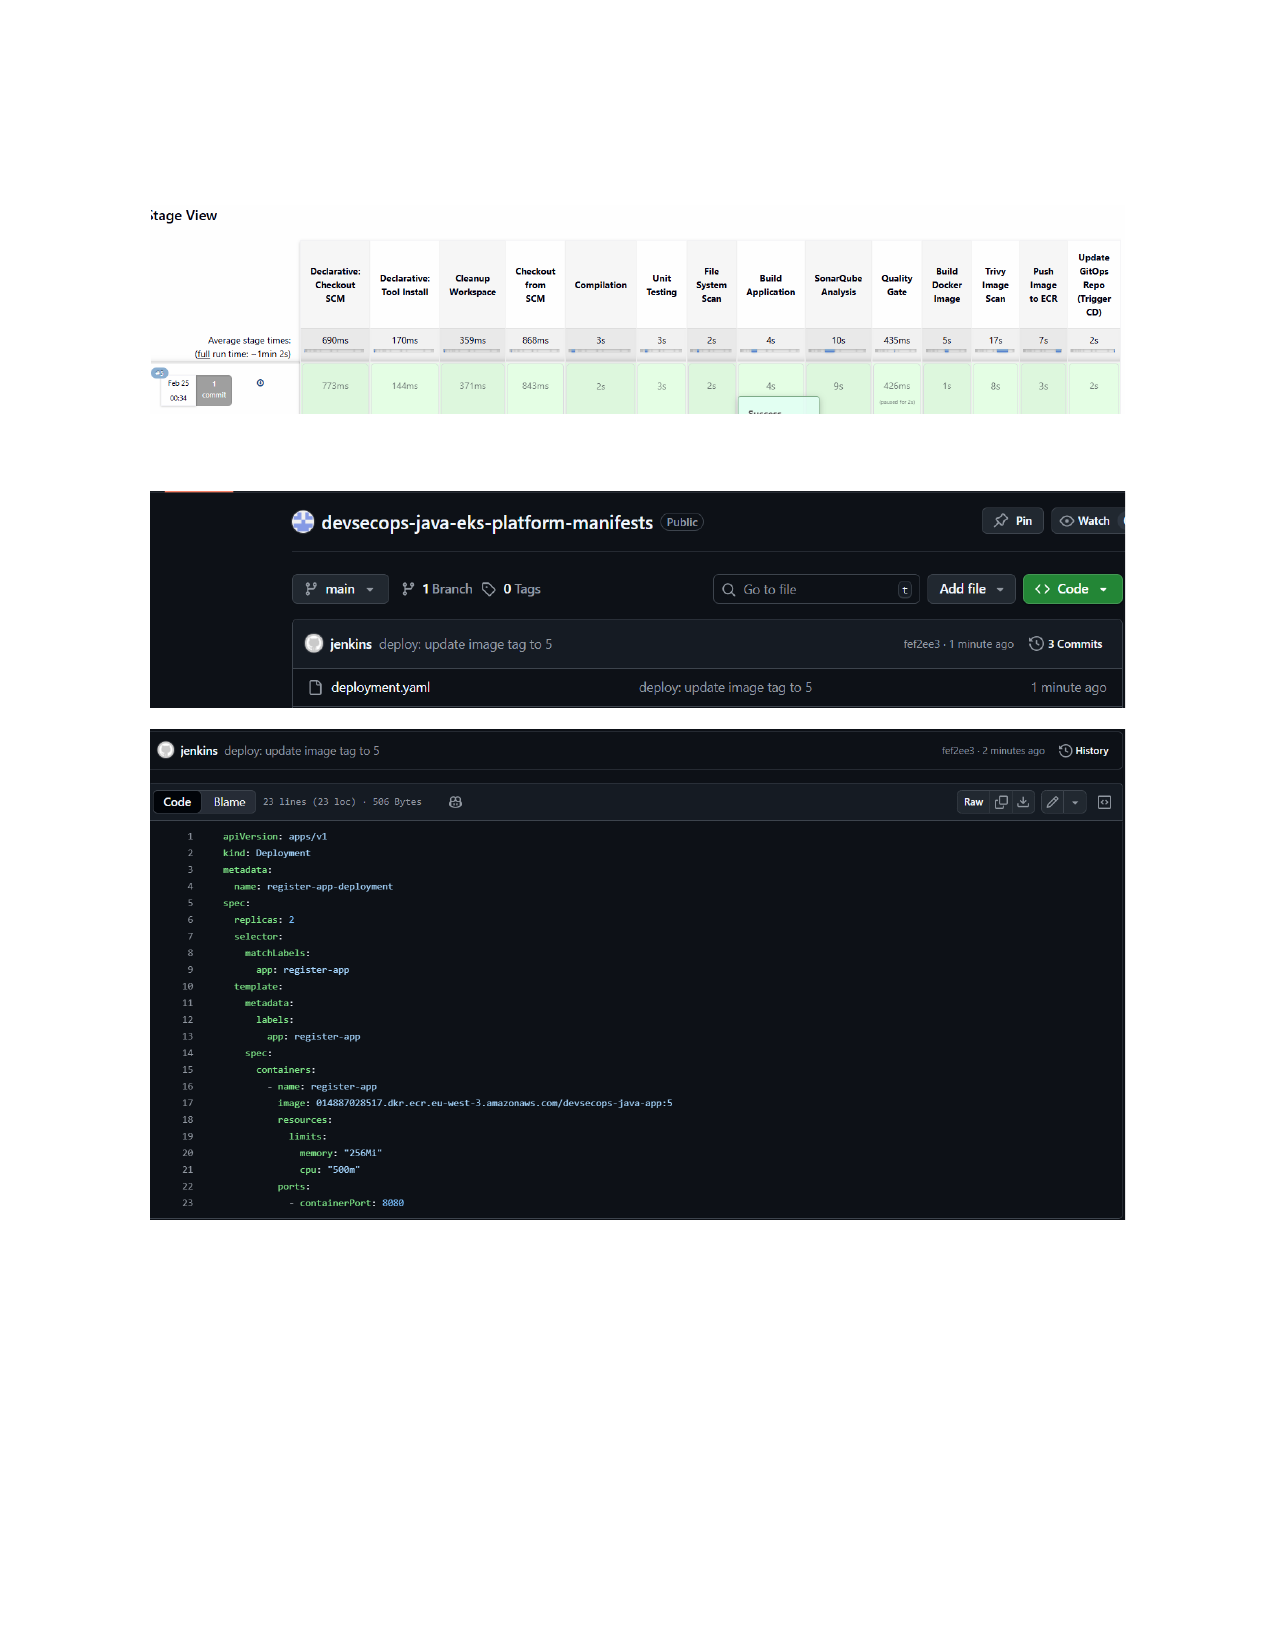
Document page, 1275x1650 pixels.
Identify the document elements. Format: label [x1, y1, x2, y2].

picture [150, 491, 1125, 708]
picture [150, 729, 1125, 1220]
picture [150, 205, 1125, 414]
